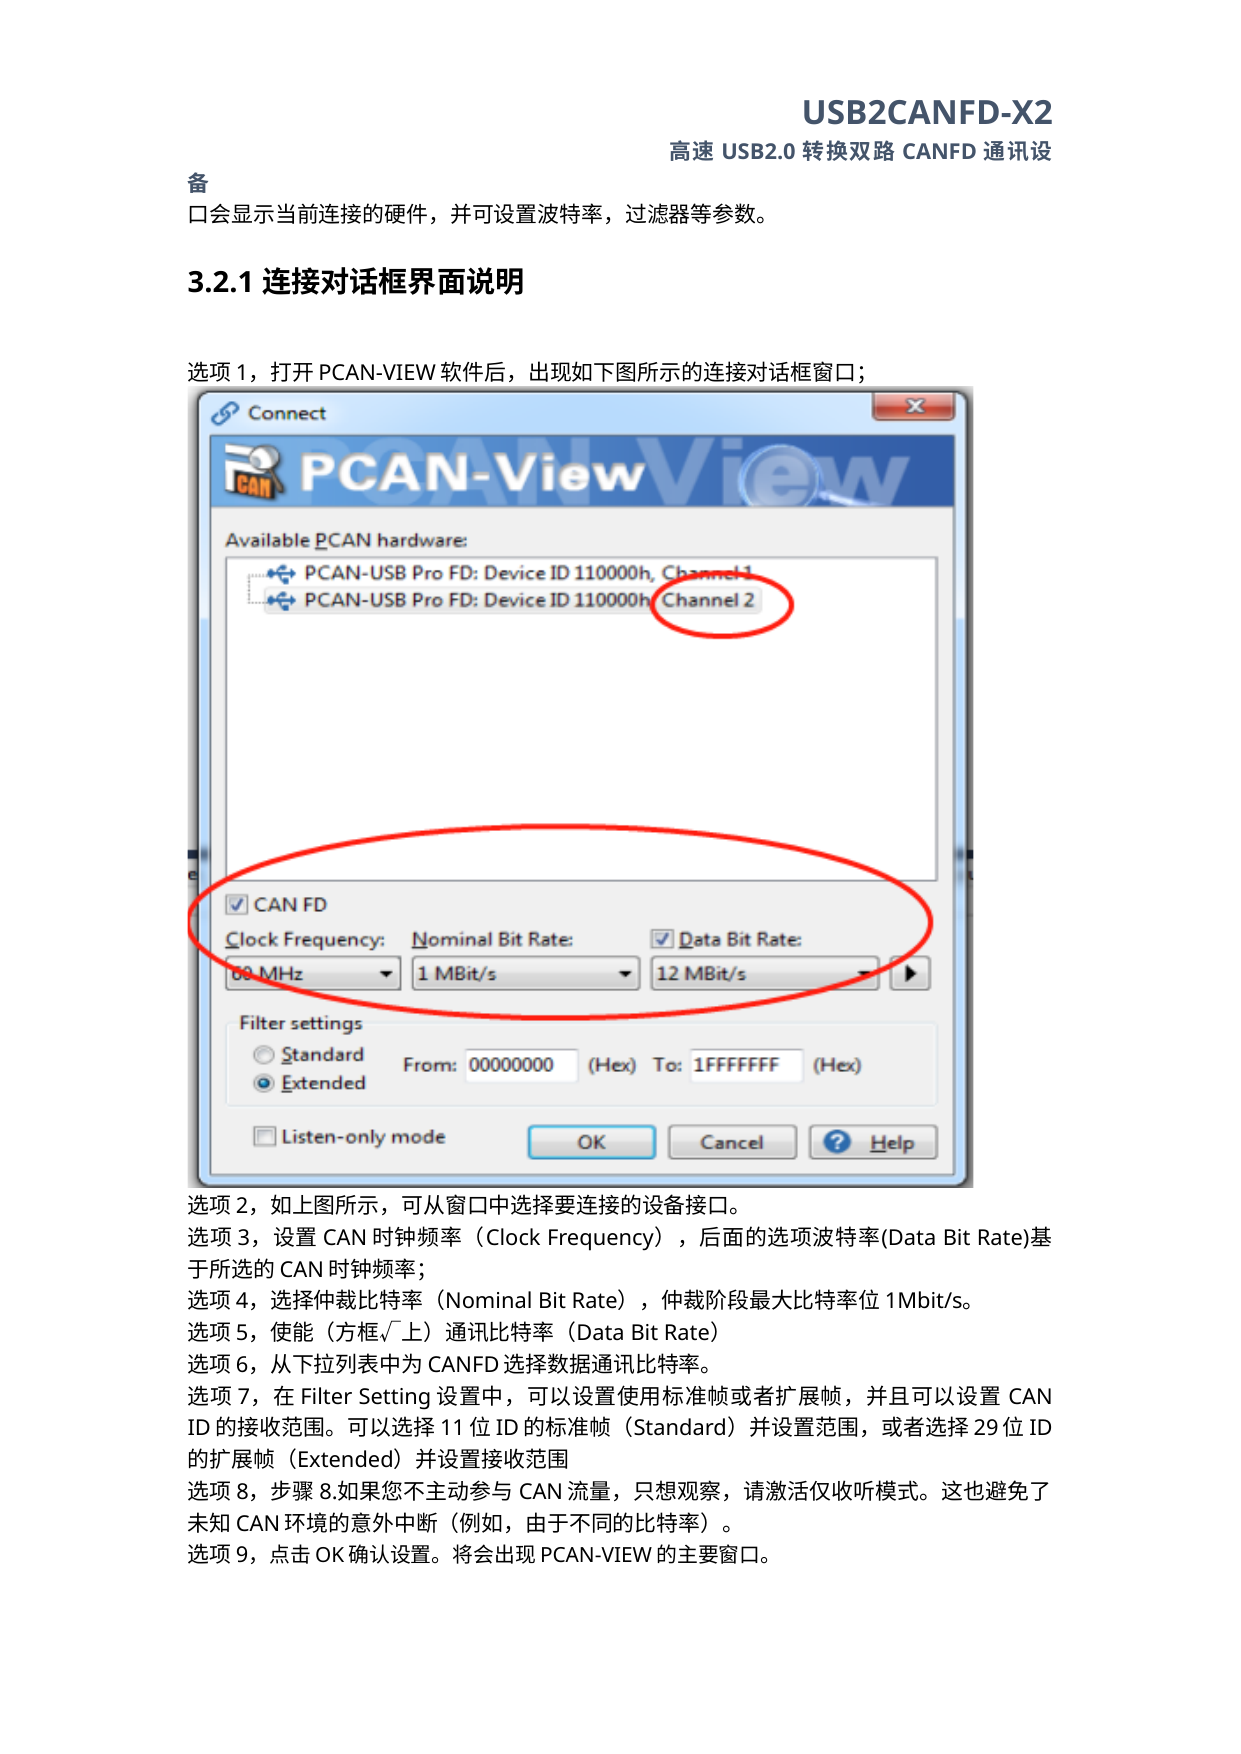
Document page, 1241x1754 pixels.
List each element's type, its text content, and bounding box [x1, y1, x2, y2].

text 选项7，在Filter Setting设置中，可以设置使用标准帧或者扩展帧，并且可以设置CAN ID的接收范围。可以选择11位ID的标准帧（Standard）并设置范围，或者选择29位ID的扩展帧（Extended）并设置接收范围 [187, 1379, 1053, 1474]
text 选项6，从下拉列表中为CANFD选择数据通讯比特率。 [187, 1347, 1053, 1379]
text 选项4，选择仲裁比特率（Nominal Bit Rate），仲裁阶段最大比特率位1Mbit/s。 [187, 1283, 1053, 1315]
picture [187, 386, 974, 1188]
subtitle 3.2.1 连接对话框界面说明 [187, 258, 1053, 301]
text 选项5，使能（方框√上）通讯比特率（Data Bit Rate） [187, 1315, 1053, 1347]
text 选项8，步骤8.如果您不主动参与CAN流量，只想观察，请激活仅收听模式。这也避免了未知CAN环境的意外中断（例如，由于不同的比特率）。 [187, 1474, 1053, 1537]
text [187, 197, 1053, 229]
text 选项1，打开PCAN-VIEW软件后，出现如下图所示的连接对话框窗口； [187, 354, 1053, 386]
text 选项2，如上图所示，可从窗口中选择要连接的设备接口。 [187, 1188, 1053, 1220]
text 选项3，设置CAN时钟频率（Clock Frequency），后面的选项波特率(Data Bit Rate)基于所选的CAN时钟频率； [187, 1220, 1053, 1283]
text 选项9，点击OK确认设置。将会出现PCAN-VIEW的主要窗口。 [187, 1537, 1053, 1569]
